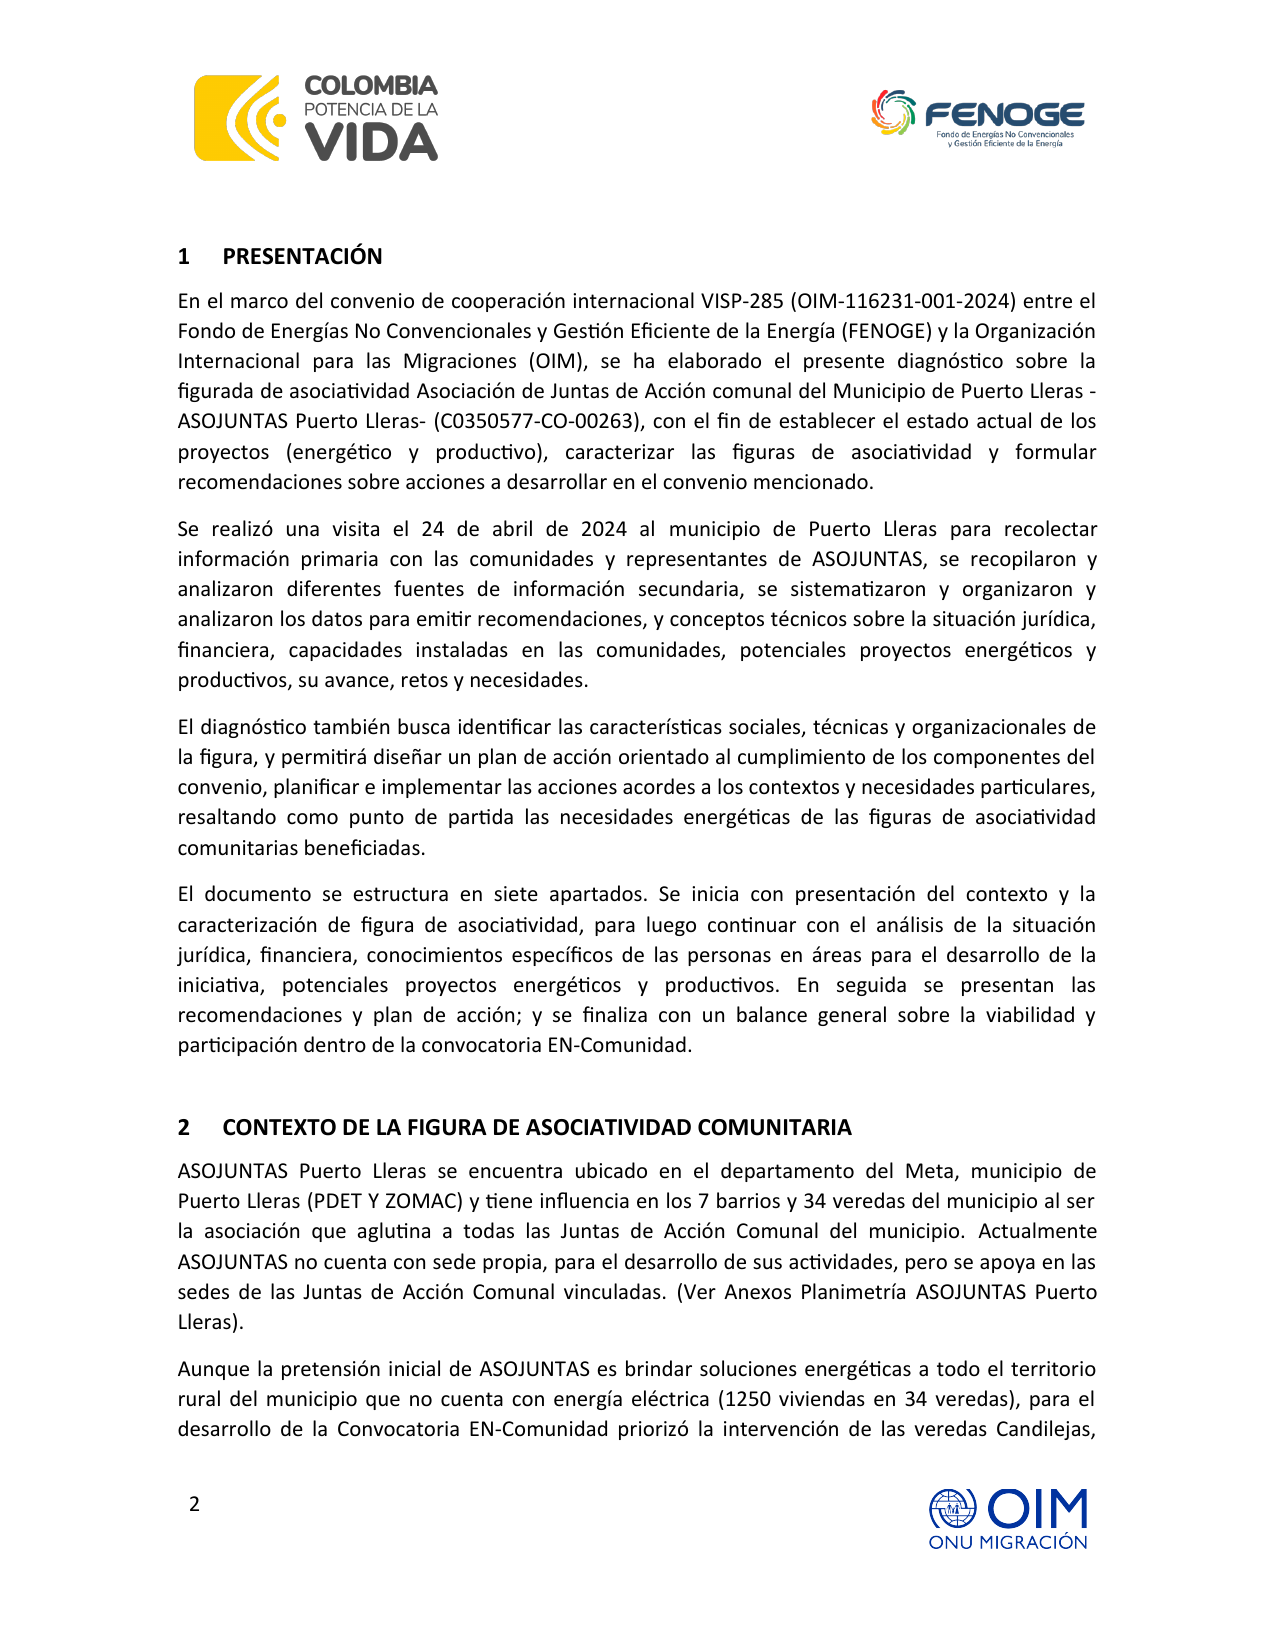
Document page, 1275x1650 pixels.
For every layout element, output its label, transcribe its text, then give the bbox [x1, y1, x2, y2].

subtitle PRESENTACIÓN [177, 240, 1098, 271]
text Se realizó una visita el 24 de abril de 2024 al municipio de Puerto Lleras para recolectar información primaria con las comunidades y representantes de ASOJUNTAS, se recopilaron y analizaron diferentes fuentes de información secundaria, se sistematizaron y organizaron y analizaron los datos para emitir recomendaciones, y conceptos técnicos sobre la situación jurídica, financiera, capacidades instaladas en las comunidades, potenciales proyectos energéticos y productivos, su avance, retos y necesidades. [177, 514, 1098, 693]
subtitle CONTEXTO DE LA FIGURA DE ASOCIATIVIDAD COMUNITARIA [177, 1111, 1098, 1141]
picture [929, 1489, 1087, 1549]
text El documento se estructura en siete apartados. Se inicia con presentación del contexto y la caracterización de figura de asociatividad, para luego continuar con el análisis de la situación jurídica, financiera, conocimientos específicos de las personas en áreas para el desarrollo de la iniciativa, potenciales proyectos energéticos y productivos. En seguida se presentan las recomendaciones y plan de acción; y se finaliza con un balance general sobre la viabilidad y participación dentro de la convocatoria EN-Comunidad. [177, 879, 1098, 1059]
text El diagnóstico también busca identificar las características sociales, técnicas y organizacionales de la figura, y permitirá diseñar un plan de acción orientado al cumplimiento de los componentes del convenio, planificar e implementar las acciones acordes a los contextos y necesidades particulares, resaltando como punto de partida las necesidades energéticas de las figuras de asociatividad comunitarias beneficiadas. [177, 712, 1098, 861]
text ASOJUNTAS Puerto Lleras se encuentra ubicado en el departamento del Meta, municipio de Puerto Lleras (PDET Y ZOMAC) y tiene influencia en los 7 barrios y 34 veredas del municipio al ser la asociación que aglutina a todas las Juntas de Acción Comunal del municipio. Actualmente ASOJUNTAS no cuenta con sede propia, para el desarrollo de sus actividades, pero se apoya en las sedes de las Juntas de Acción Comunal vinculadas. (Ver Anexos Planimetría ASOJUNTAS Puerto Lleras). [177, 1156, 1098, 1335]
picture [870, 88, 1087, 148]
picture [188, 73, 444, 163]
text En el marco del convenio de cooperación internacional VISP-285 (OIM-116231-001-2024) entre el Fondo de Energías No Convencionales y Gestión Eficiente de la Energía (FENOGE) y la Organización Internacional para las Migraciones (OIM), se ha elaborado el presente diagnóstico sobre la figurada de asociatividad Asociación de Juntas de Acción comunal del Municipio de Puerto Lleras -ASOJUNTAS Puerto Lleras- (C0350577-CO-00263), con el fin de establecer el estado actual de los proyectos (energético y productivo), caracterizar las figuras de asociatividad y formular recomendaciones sobre acciones a desarrollar en el convenio mencionado. [177, 286, 1098, 495]
